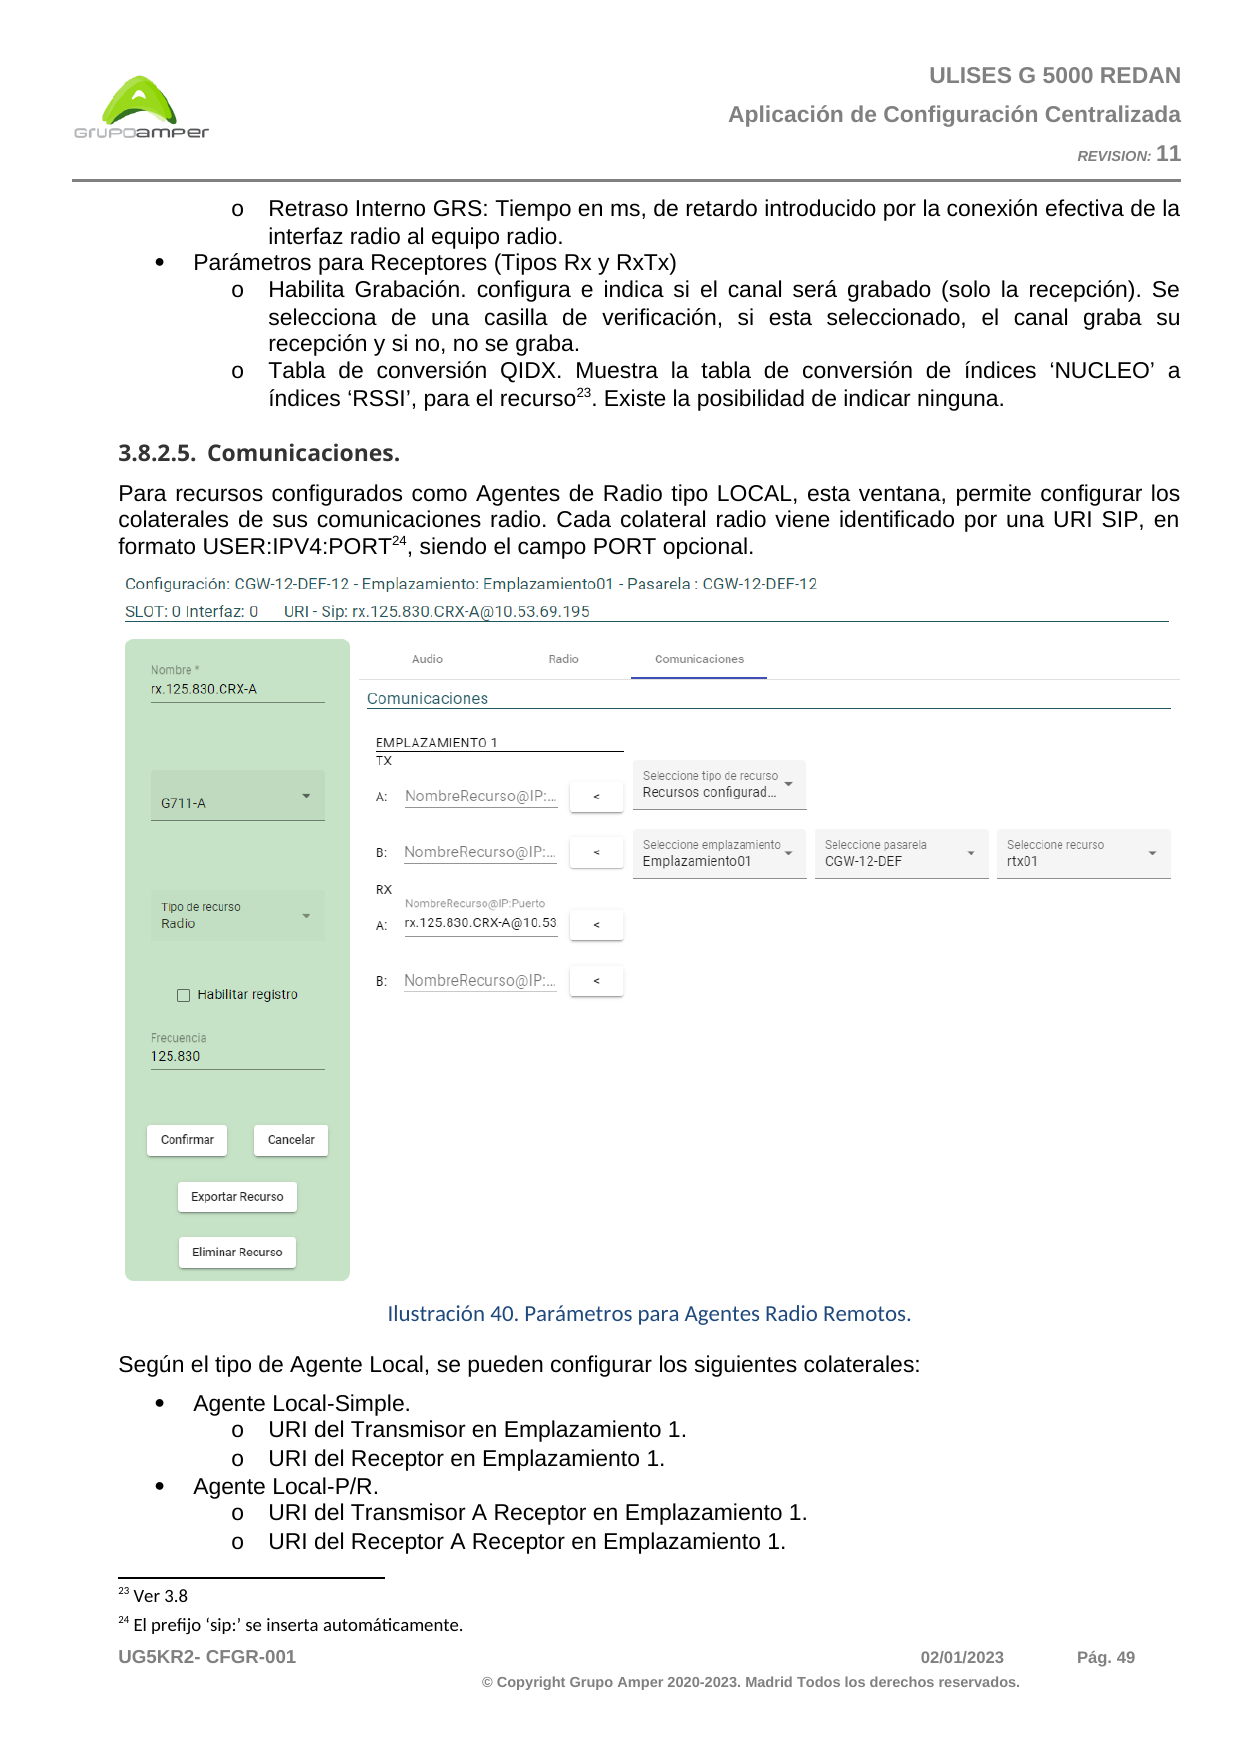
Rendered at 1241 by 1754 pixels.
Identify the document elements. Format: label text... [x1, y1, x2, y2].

list URI del Receptor A Receptor en Emplazamiento 1. [231, 1528, 1181, 1556]
list URI del Transmisor en Emplazamiento 1. [231, 1416, 1181, 1445]
list Habilita Grabación. configura e indica si el canal será grabado (solo la recepción). Se selecciona de una casilla de verificación, si esta seleccionado, el canal graba su recepción y si no, no se graba. [231, 276, 1181, 357]
subtitle Comunicaciones. [118, 436, 1181, 468]
list Agente Local-P/R. [156, 1473, 1181, 1499]
list Agente Local-Simple. [156, 1390, 1181, 1416]
list URI del Transmisor A Receptor en Emplazamiento 1. [231, 1499, 1181, 1528]
list URI del Receptor en Emplazamiento 1. [231, 1445, 1181, 1473]
picture [118, 571, 1182, 1289]
text Según el tipo de Agente Local, se pueden configurar los siguientes colaterales: [118, 1351, 1181, 1377]
list Parámetros para Receptores (Tipos Rx y RxTx) [156, 249, 1181, 276]
picture [71, 64, 211, 151]
list Tabla de conversión QIDX. Muestra la tabla de conversión de índices ‘NUCLEO’ a índices ‘RSSI’, para el recurso. Existe la posibilidad de indicar ninguna. [231, 357, 1181, 411]
list Retraso Interno GRS: Tiempo en ms, de retardo introducido por la conexión efectiva de la interfaz radio al equipo radio. [231, 194, 1181, 249]
text Para recursos configurados como Agentes de Radio tipo LOCAL, esta ventana, permite configurar los colaterales de sus comunicaciones radio. Cada colateral radio viene identificado por una URI SIP, en formato USER:IPV4:PORT, siendo el campo PORT opcional. [118, 480, 1181, 559]
